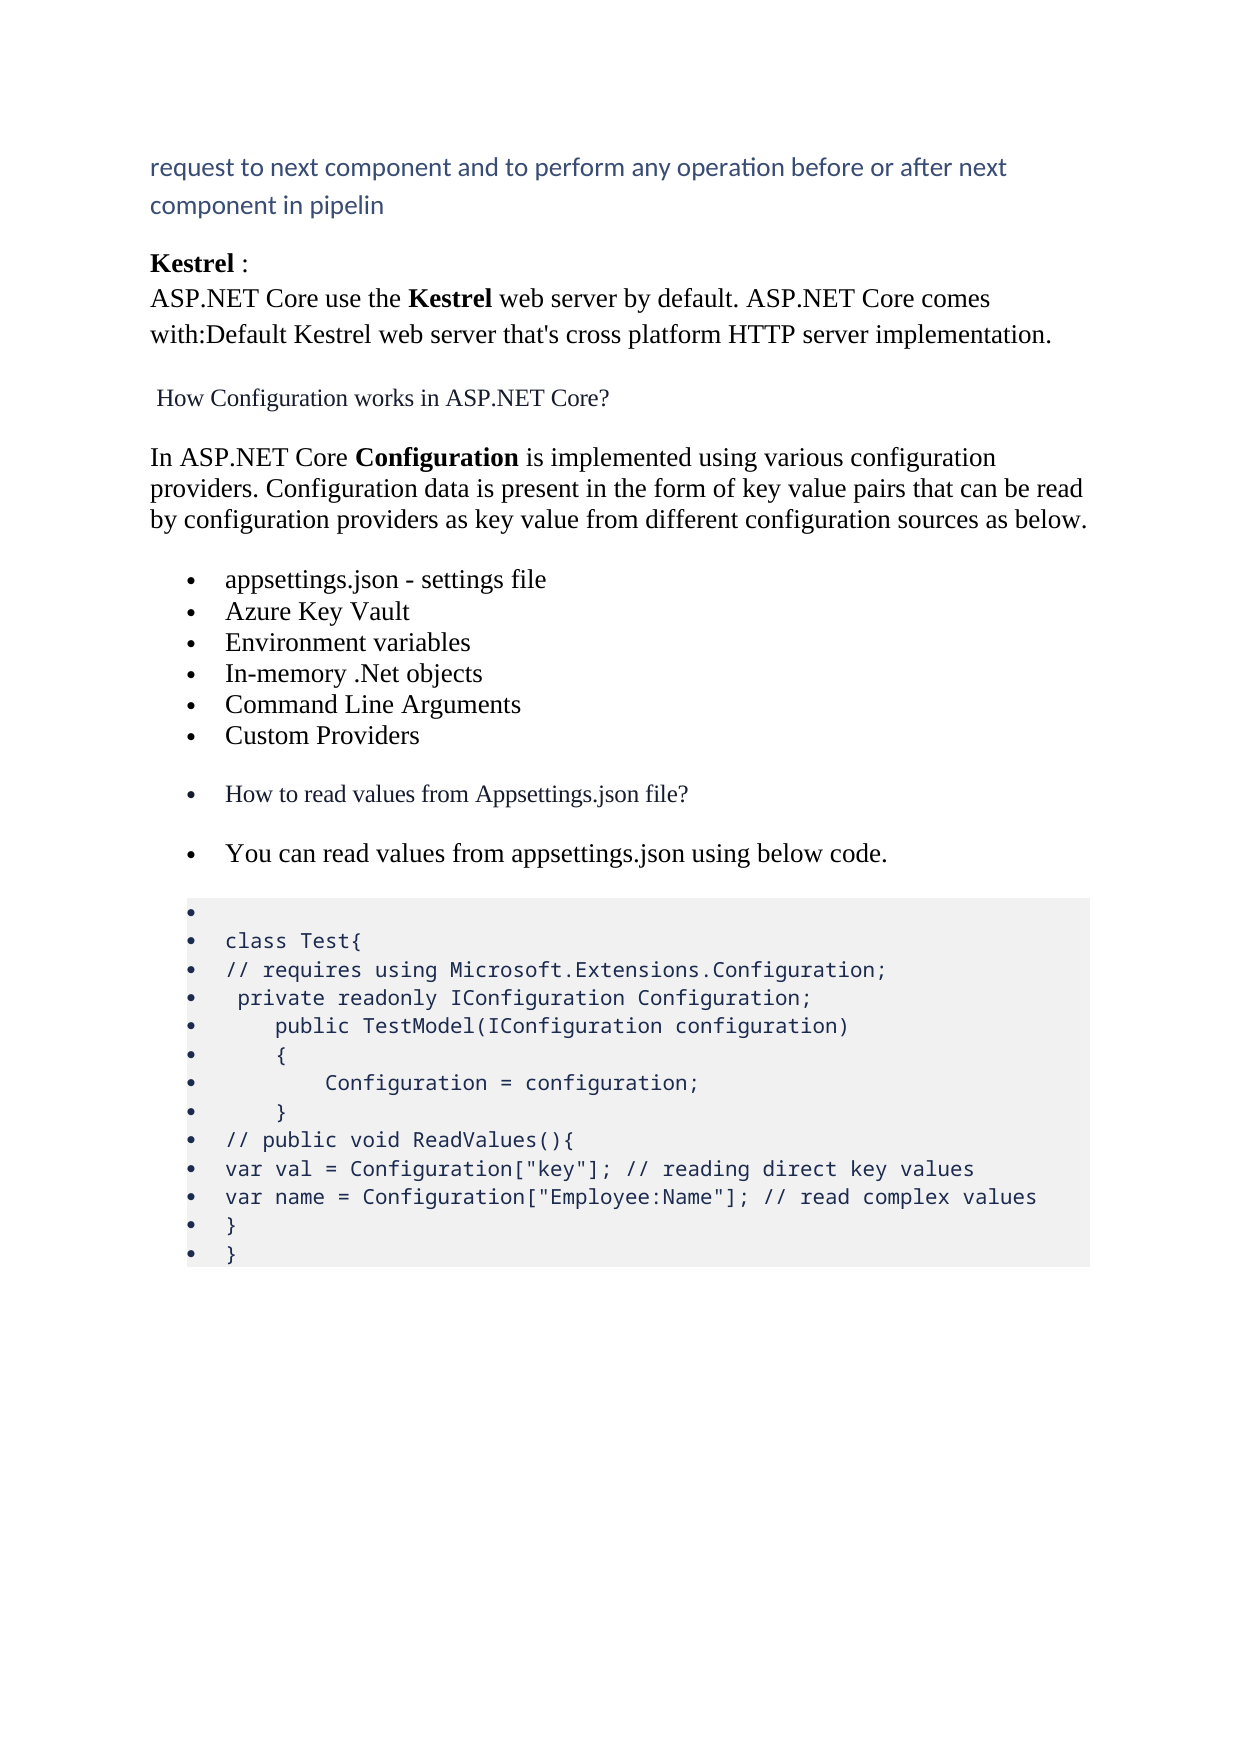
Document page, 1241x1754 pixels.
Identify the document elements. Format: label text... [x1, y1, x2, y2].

list // public void ReadValues(){ [187, 1125, 1090, 1154]
list } [187, 1211, 1090, 1239]
list Azure Key Vault [187, 595, 1090, 626]
list } [187, 1239, 1090, 1267]
text In ASP.NET Core Configuration is implemented using various configuration providers. Configuration data is present in the form of key value pairs that can be read by configuration providers as key value from different configuration sources as below. [150, 441, 1090, 534]
list Environment variables [187, 626, 1090, 657]
list class Test{ [187, 926, 1090, 955]
list appsettings.json - settings file [187, 563, 1090, 595]
list How to read values from Appsettings.json file? [187, 779, 1090, 808]
list public TestModel(IConfiguration configuration) [187, 1012, 1090, 1040]
list You can read values from appsettings.json using below code. [187, 837, 1090, 869]
list Custom Providers [187, 719, 1090, 750]
list private readonly IConfiguration Configuration; [187, 983, 1090, 1012]
list var name = Configuration["Employee:Name"]; // read complex values [187, 1182, 1090, 1211]
list In-memory .Net objects [187, 657, 1090, 688]
text How Configuration works in ASP.NET Core? [150, 383, 1090, 412]
list Configuration = configuration; [187, 1068, 1090, 1097]
text Kestrel : ASP.NET Core use the Kestrel web server by default. ASP.NET Core comes with:Default Kestrel web server that's cross platform HTTP server implementation. [150, 247, 1090, 349]
list Command Line Arguments [187, 688, 1090, 719]
list } [187, 1097, 1090, 1125]
list { [187, 1040, 1090, 1068]
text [150, 150, 1090, 221]
list var val = Configuration["key"]; // reading direct key values [187, 1154, 1090, 1182]
list // requires using Microsoft.Extensions.Configuration; [187, 955, 1090, 983]
